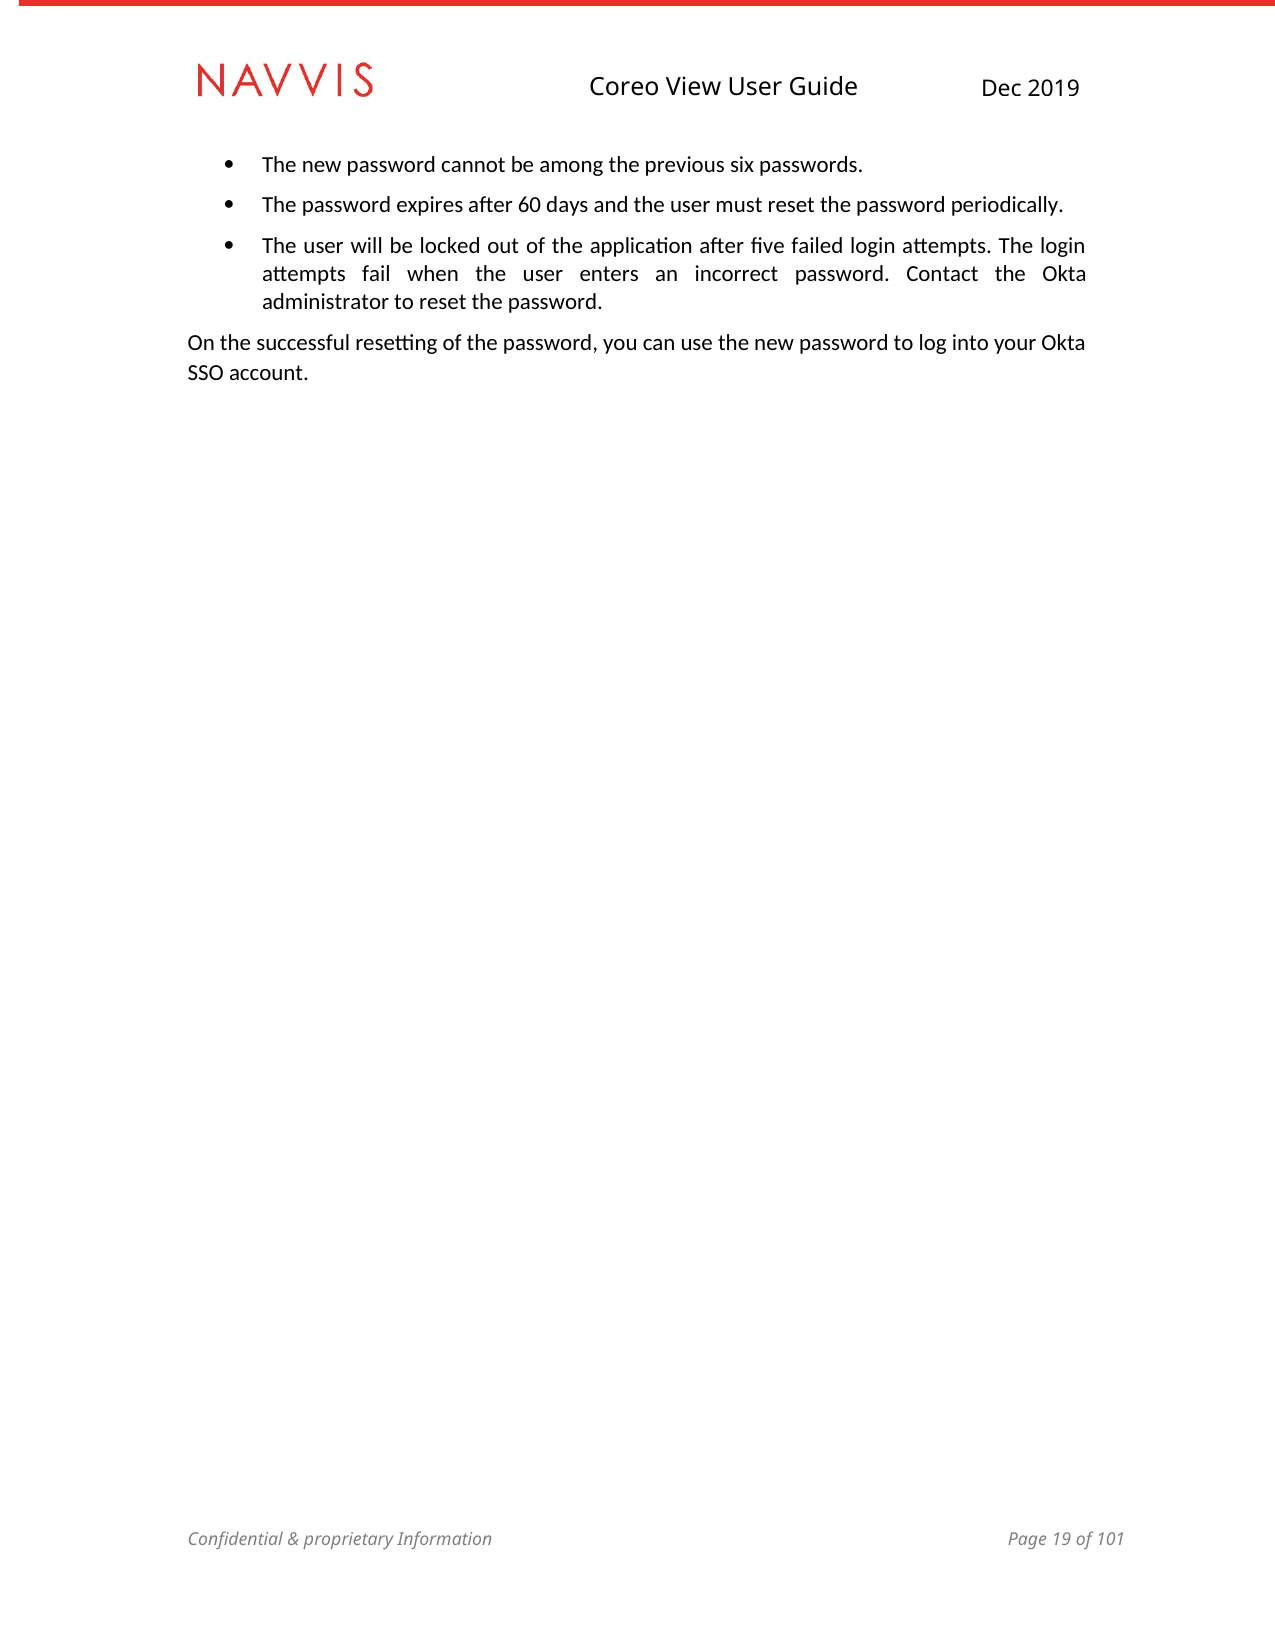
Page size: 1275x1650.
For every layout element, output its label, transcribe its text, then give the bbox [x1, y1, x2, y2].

text On the successful resetting of the password, you can use the new password to log into your Okta SSO account. [187, 328, 1087, 386]
picture [187, 55, 383, 104]
list The password expires after 60 days and the user must reset the password periodically. [225, 191, 1087, 218]
list The new password cannot be among the previous six passwords. [225, 150, 1087, 178]
list The user will be locked out of the application after five failed login attempts. The login attempts fail when the user enters an incorrect password. Contact the Okta administrator to reset the password. [225, 231, 1087, 315]
